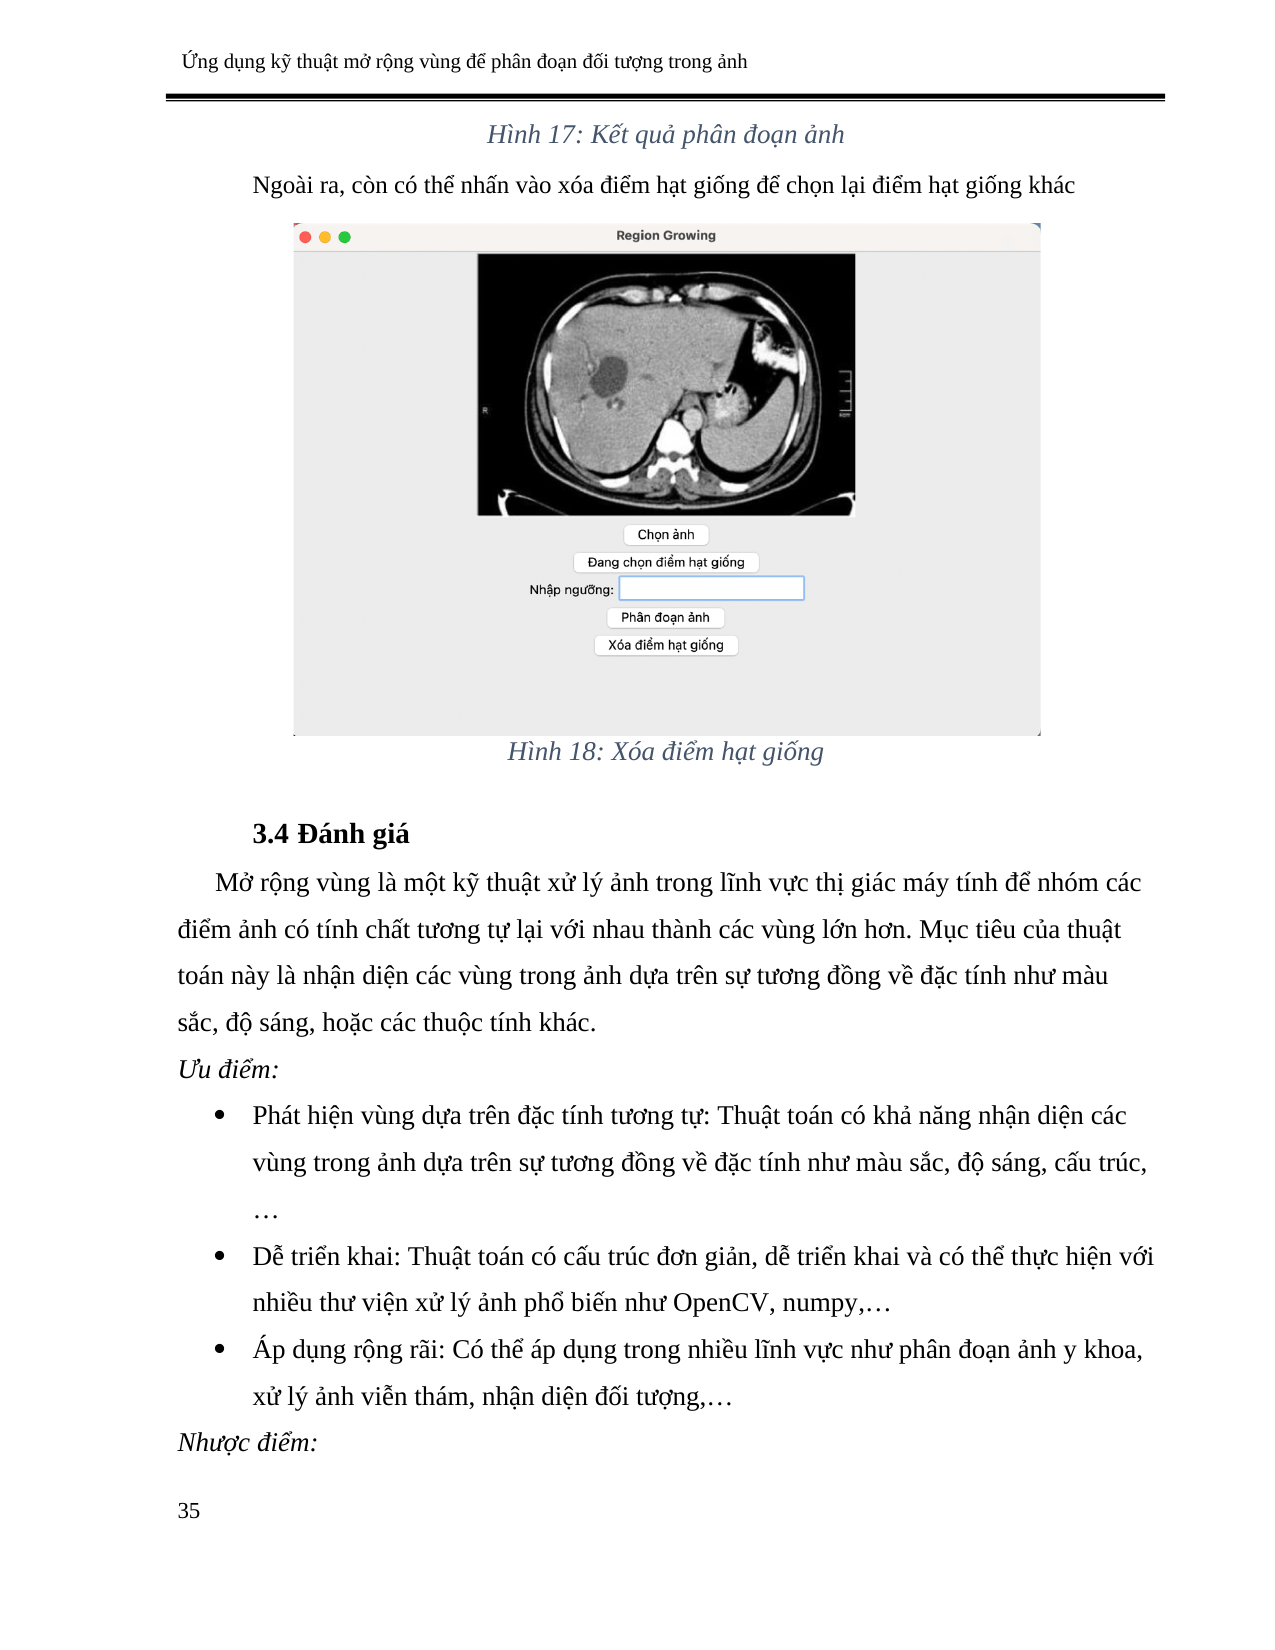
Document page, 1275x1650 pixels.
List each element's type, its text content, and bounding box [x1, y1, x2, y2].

list Dễ triển khai: Thuật toán có cấu trúc đơn giản, dễ triển khai và có thể thực hiện với nhiều thư viện xử lý ảnh phổ biến như OpenCV, numpy,… [215, 1239, 1157, 1317]
text Ngoài ra, còn có thể nhấn vào xóa điểm hạt giống để chọn lại điểm hạt giống khác [177, 170, 1157, 199]
list Phát hiện vùng dựa trên đặc tính tương tự: Thuật toán có khả năng nhận diện các vùng trong ảnh dựa trên sự tương đồng về đặc tính như màu sắc, độ sáng, cấu trúc,… [215, 1099, 1157, 1224]
text Nhược điểm: [177, 1426, 1157, 1458]
picture [293, 223, 1041, 736]
text Mở rộng vùng là một kỹ thuật xử lý ảnh trong lĩnh vực thị giác máy tính để nhóm các điểm ảnh có tính chất tương tự lại với nhau thành các vùng lớn hơn. Mục tiêu của thuật toán này là nhận diện các vùng trong ảnh dựa trên sự tương đồng về đặc tính như màu sắc, độ sáng, hoặc các thuộc tính khác. [177, 866, 1157, 1037]
subtitle Đánh giá [252, 816, 1157, 849]
text Hình 18: Xóa điểm hạt giống [177, 735, 1157, 766]
list Áp dụng rộng rãi: Có thể áp dụng trong nhiều lĩnh vực như phân đoạn ảnh y khoa, xử lý ảnh viễn thám, nhận diện đối tượng,… [215, 1333, 1157, 1411]
text Ưu điểm: [177, 1053, 1157, 1084]
text Hình 17: Kết quả phân đoạn ảnh [177, 118, 1157, 149]
